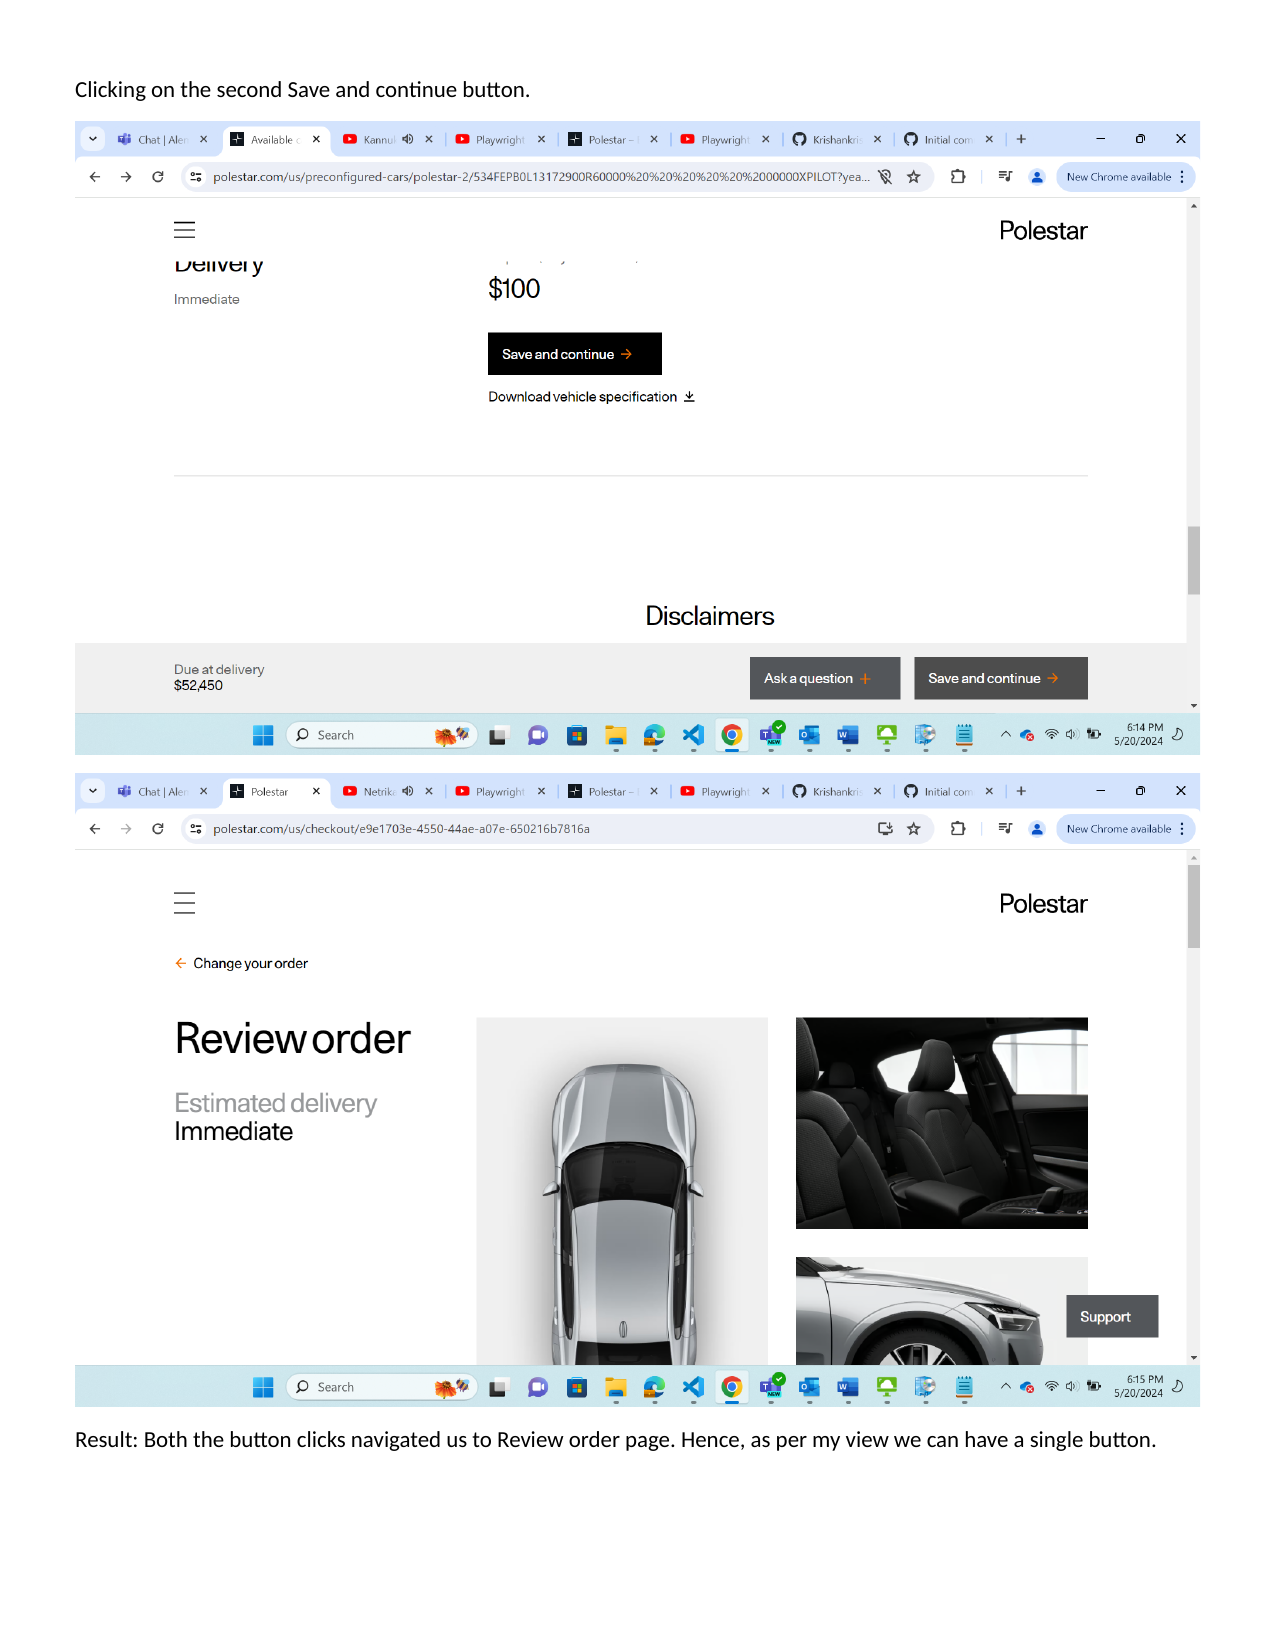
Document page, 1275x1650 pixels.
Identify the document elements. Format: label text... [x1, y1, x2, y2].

picture [75, 121, 1200, 755]
picture [75, 773, 1200, 1407]
text Clicking on the second Save and continue button. [75, 75, 1200, 103]
text Result: Both the button clicks navigated us to Review order page. Hence, as per my view we can have a single button. [75, 1425, 1200, 1453]
